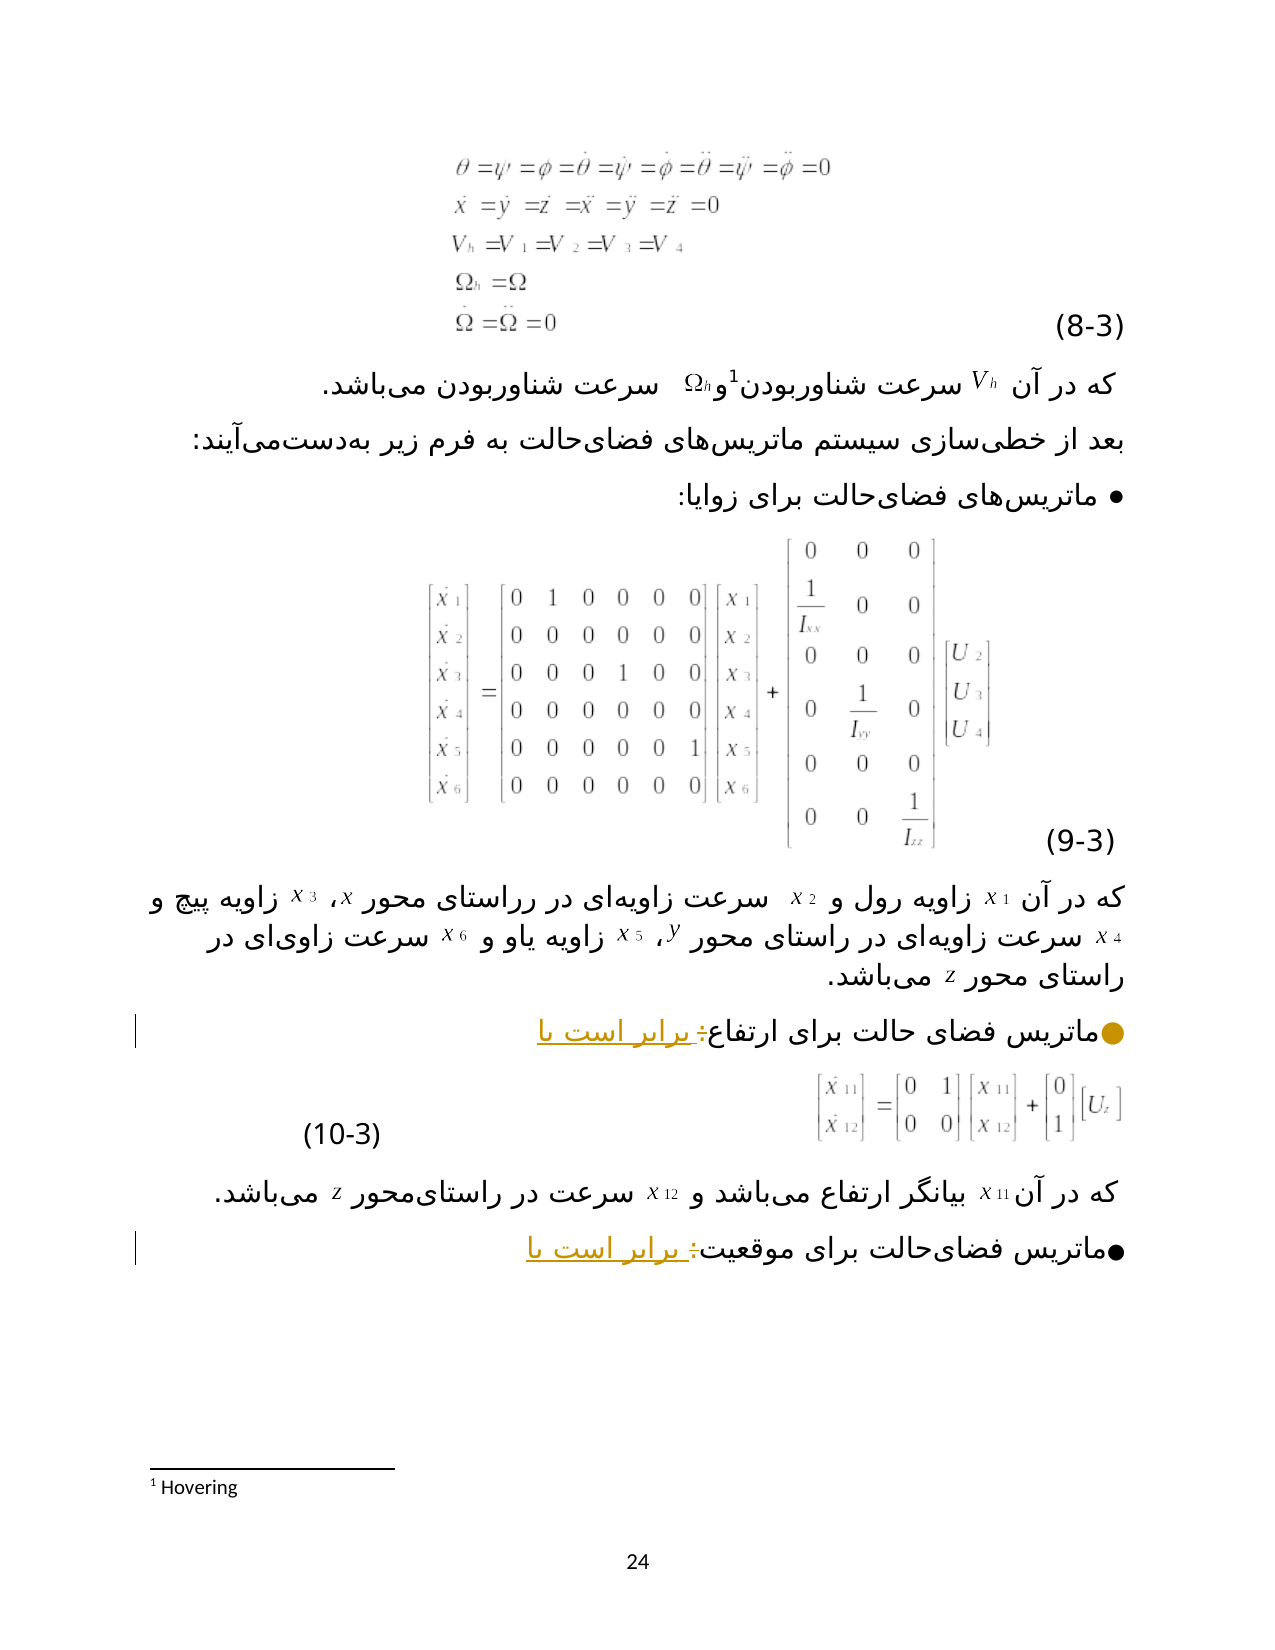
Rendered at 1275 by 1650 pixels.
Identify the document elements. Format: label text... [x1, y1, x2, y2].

text (9-3) [150, 535, 1125, 859]
text که در آن بیانگر ارتفاع می‌باشد و سرعت در راستای‌محور می‌باشد. [150, 1176, 1125, 1210]
text (10-3) [150, 1069, 1125, 1153]
text ماتریس فضای حالت برای ارتفاع● [150, 1014, 1125, 1048]
text که در آن زاویه رول و سرعت زاویه‌ای در رراستای محور، زاویه پیچ و سرعت زاویه‌ای در راستای محور، زاویه یاو و سرعت زاوی‌ای در راستای محور می‌باشد. [150, 880, 1125, 992]
text ماتریس فضای‌حالت برای موقعیت● [150, 1231, 1125, 1265]
text ● ماتریس‌های فضای‌حالت برای زوایا: [150, 478, 1125, 513]
text که در آن سرعت شناوربودنو سرعت شناوربودن می‌باشد. [150, 364, 1125, 401]
text بعد از خطی‌سازی سیستم ماتریس‌های فضای‌حالت به فرم زیر به‌دست‌می‌آیند: [150, 423, 1125, 457]
text (8-3) [150, 150, 1125, 343]
